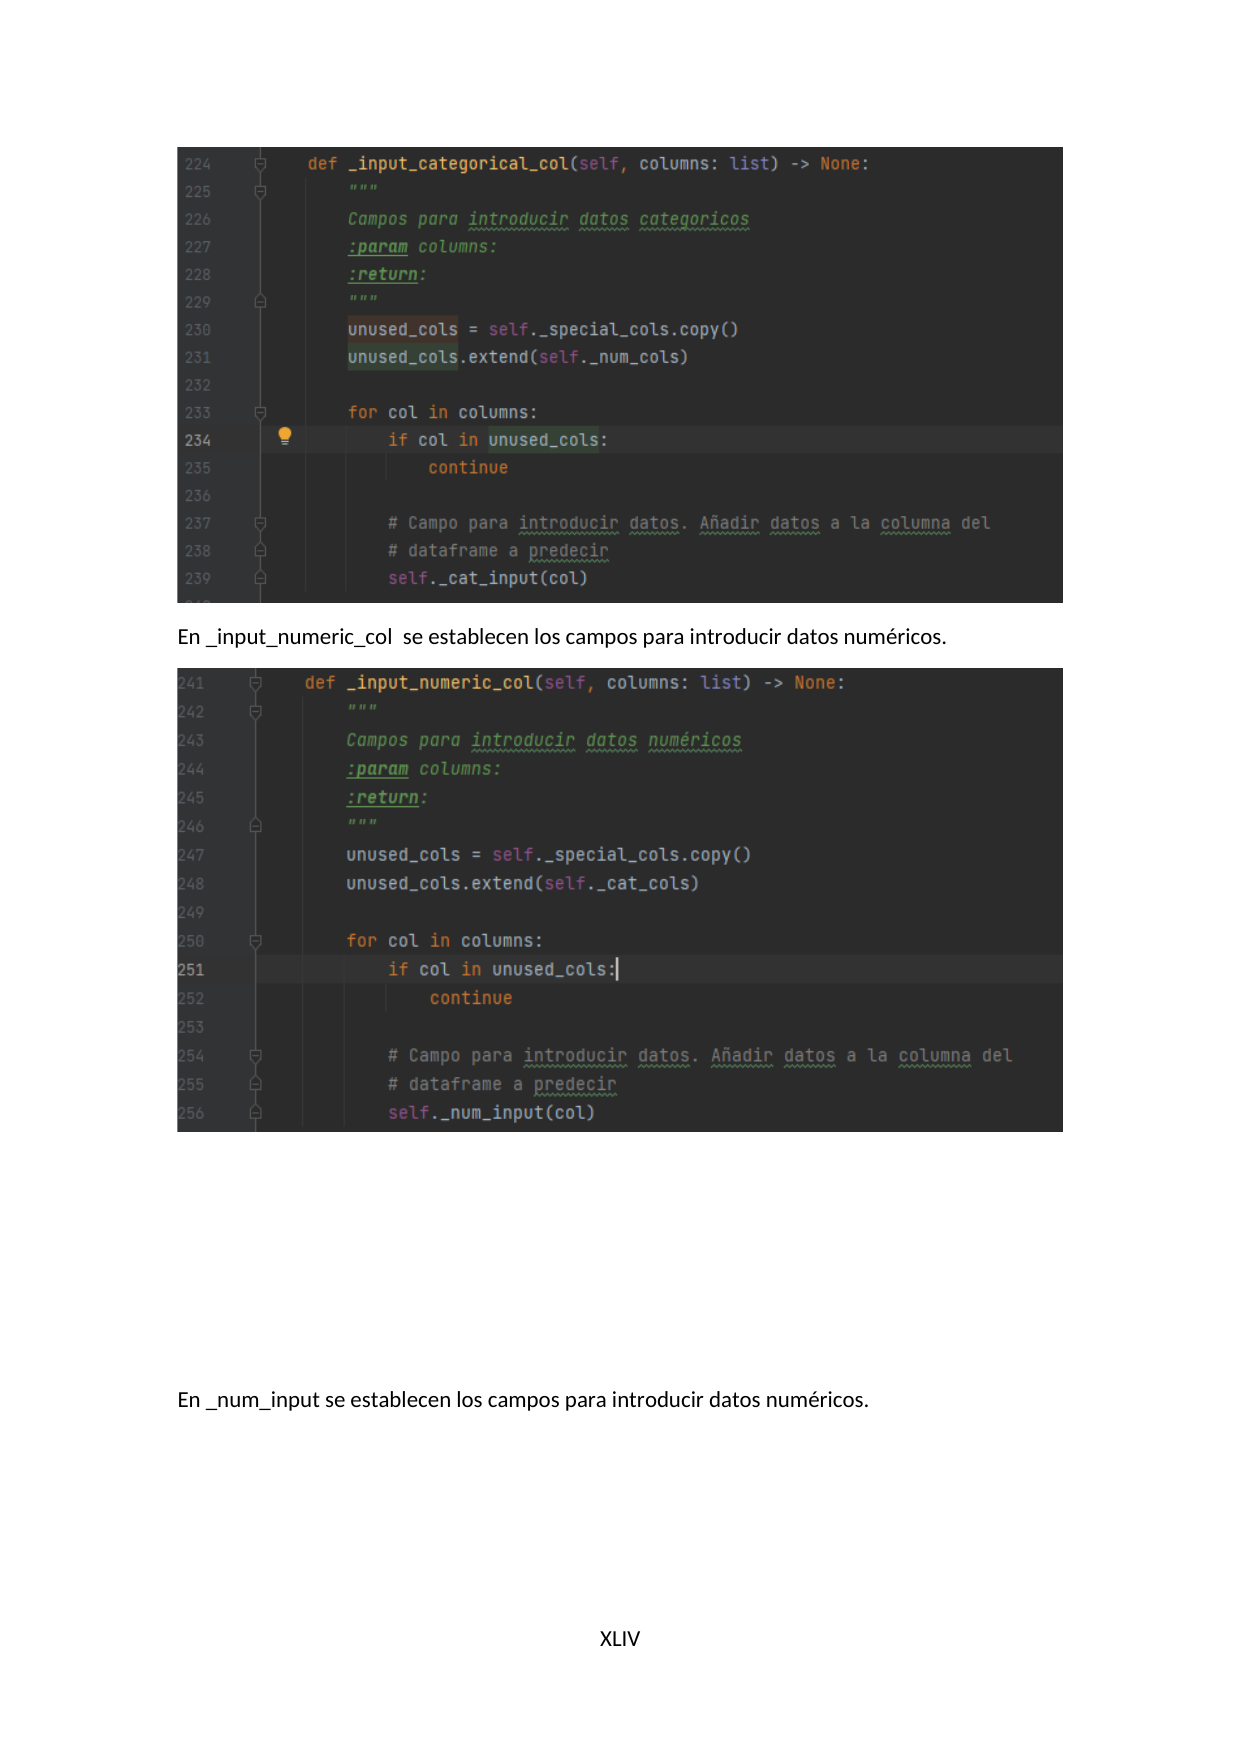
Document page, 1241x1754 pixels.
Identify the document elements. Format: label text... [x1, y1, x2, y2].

picture [177, 147, 1063, 603]
text En _input_numeric_col se establecen los campos para introducir datos numéricos. [177, 622, 1063, 650]
picture [177, 668, 1063, 1132]
text En _num_input se establecen los campos para introducir datos numéricos. [177, 1385, 1063, 1413]
